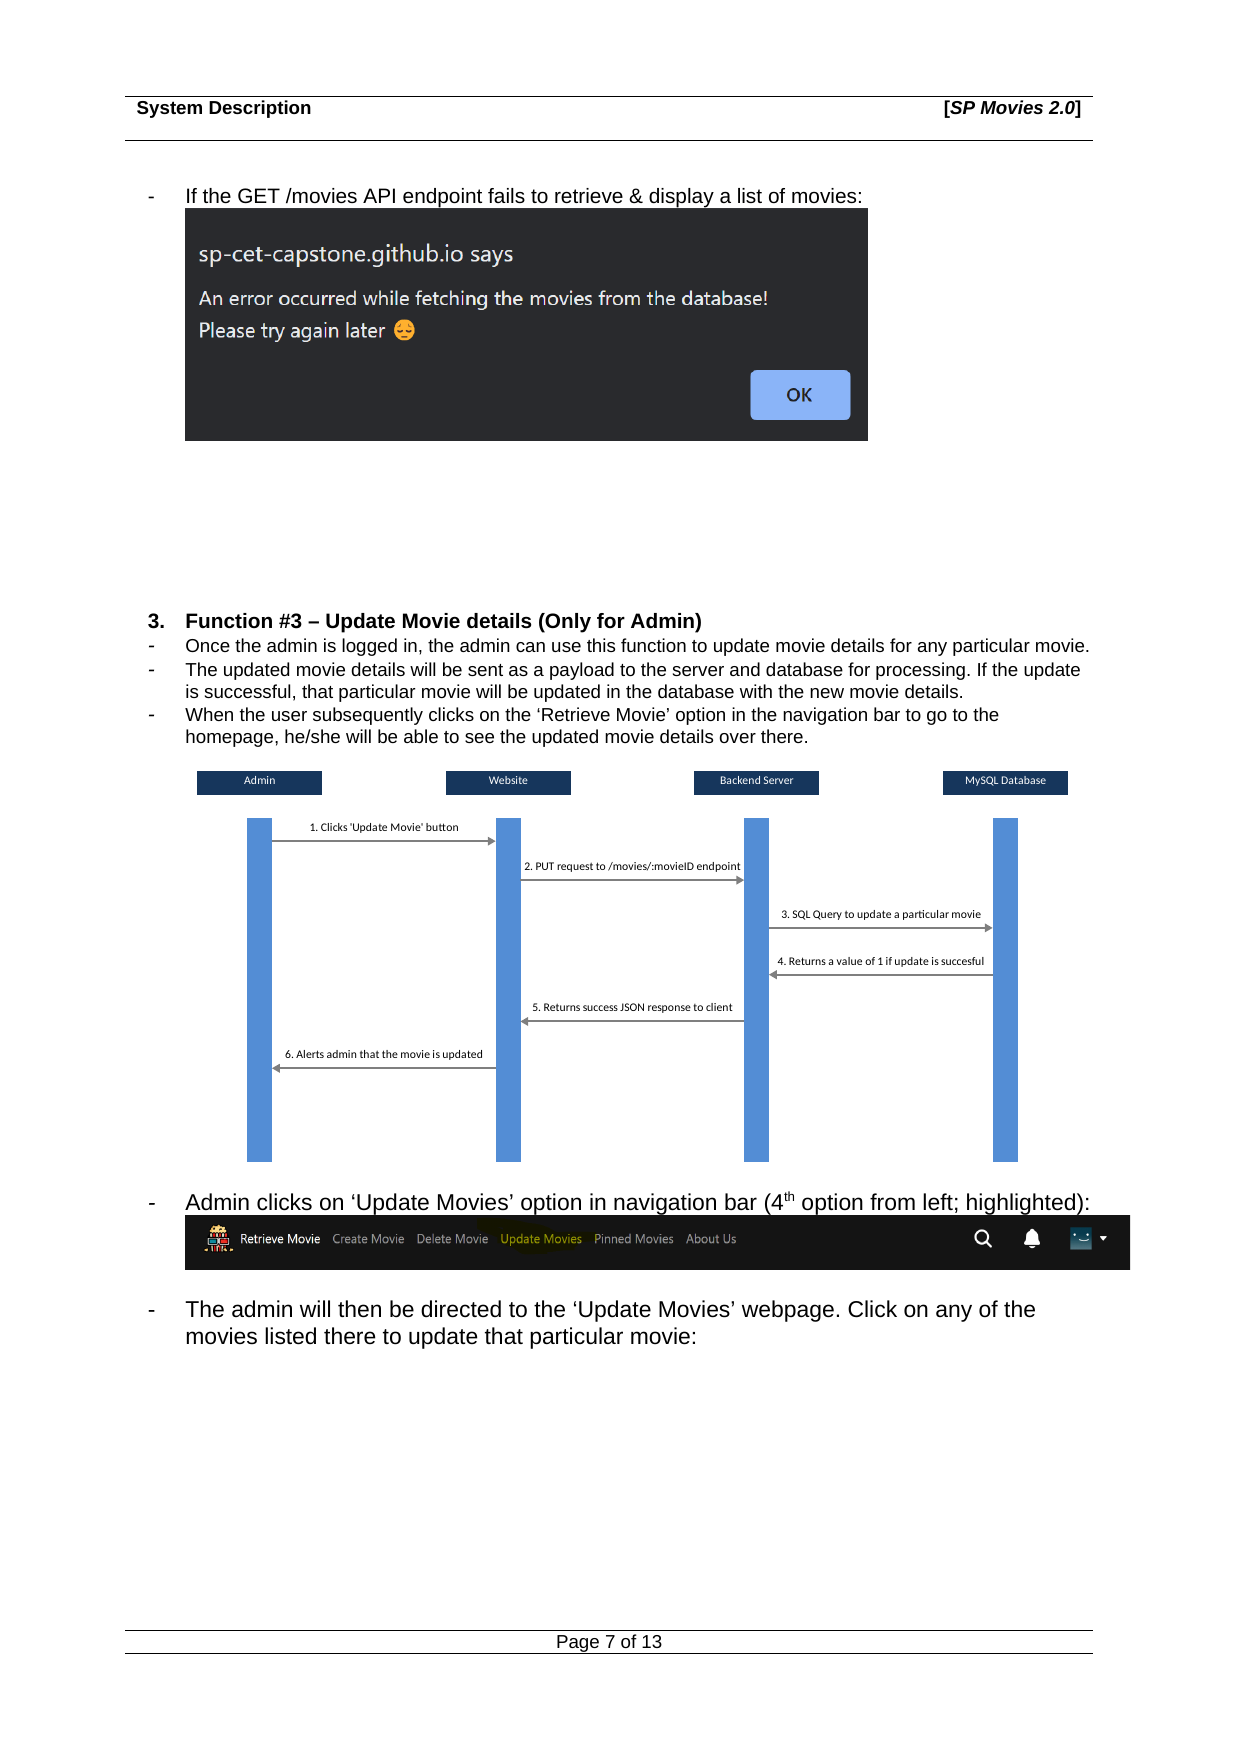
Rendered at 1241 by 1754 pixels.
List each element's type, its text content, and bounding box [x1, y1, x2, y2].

list Once the admin is logged in, the admin can use this function to update movie details for any particular movie. [148, 633, 1092, 657]
list Admin clicks on ‘Update Movies’ option in navigation bar (4th option from left; highlighted): [148, 1189, 1092, 1215]
list The admin will then be directed to the ‘Update Movies’ webpage. Click on any of the movies listed there to update that particular movie: [148, 1296, 1092, 1349]
list The updated movie details will be sent as a payload to the server and database for processing. If the update is successful, that particular movie will be updated in the database with the new movie details. [148, 657, 1092, 702]
picture [185, 1215, 1130, 1270]
list When the user subsequently clicks on the ‘Retrieve Movie’ option in the navigation bar to go to the homepage, he/she will be able to see the updated movie details over there. [148, 702, 1092, 748]
list Function #3 – Update Movie details (Only for Admin) [148, 609, 1092, 633]
picture [185, 208, 868, 441]
list If the GET /movies API endpoint fails to retrieve & display a list of movies: [148, 184, 1092, 208]
